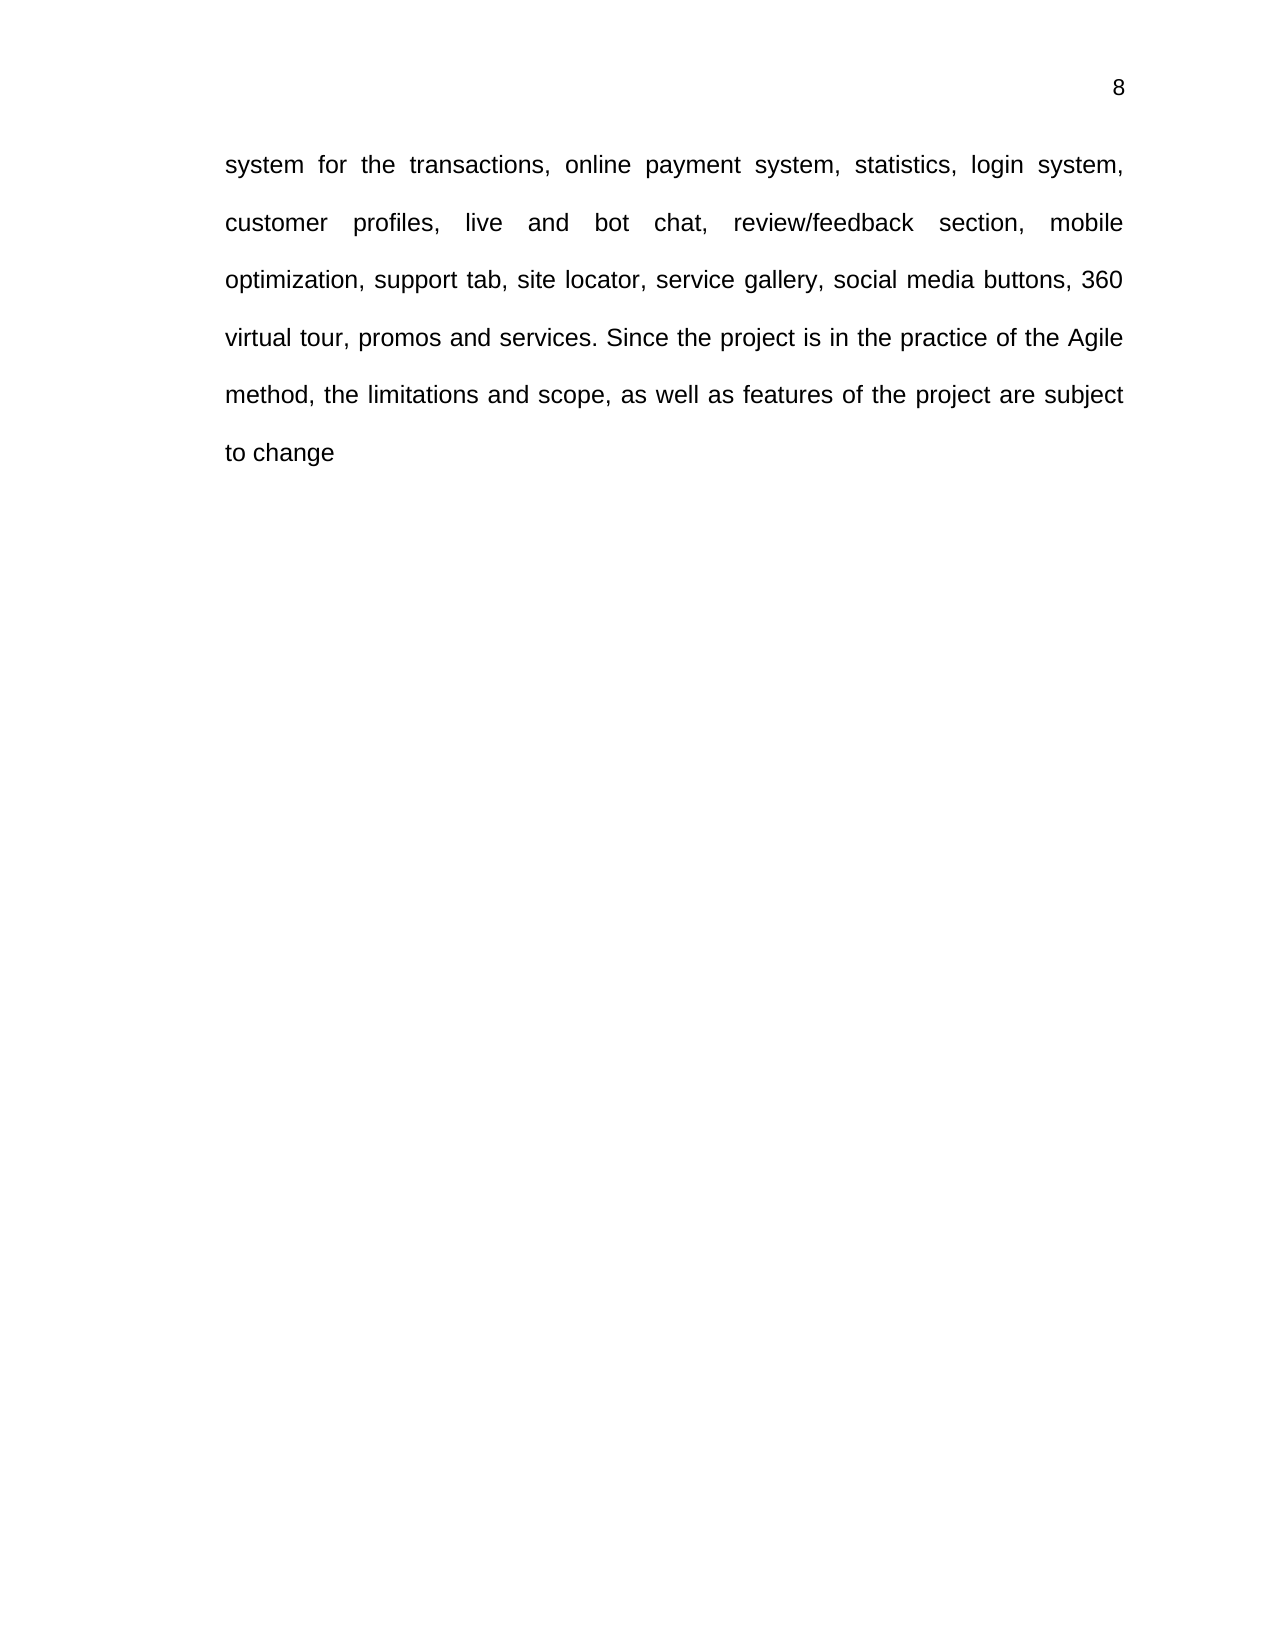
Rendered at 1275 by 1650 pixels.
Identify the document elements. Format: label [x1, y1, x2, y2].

text [225, 150, 1125, 466]
